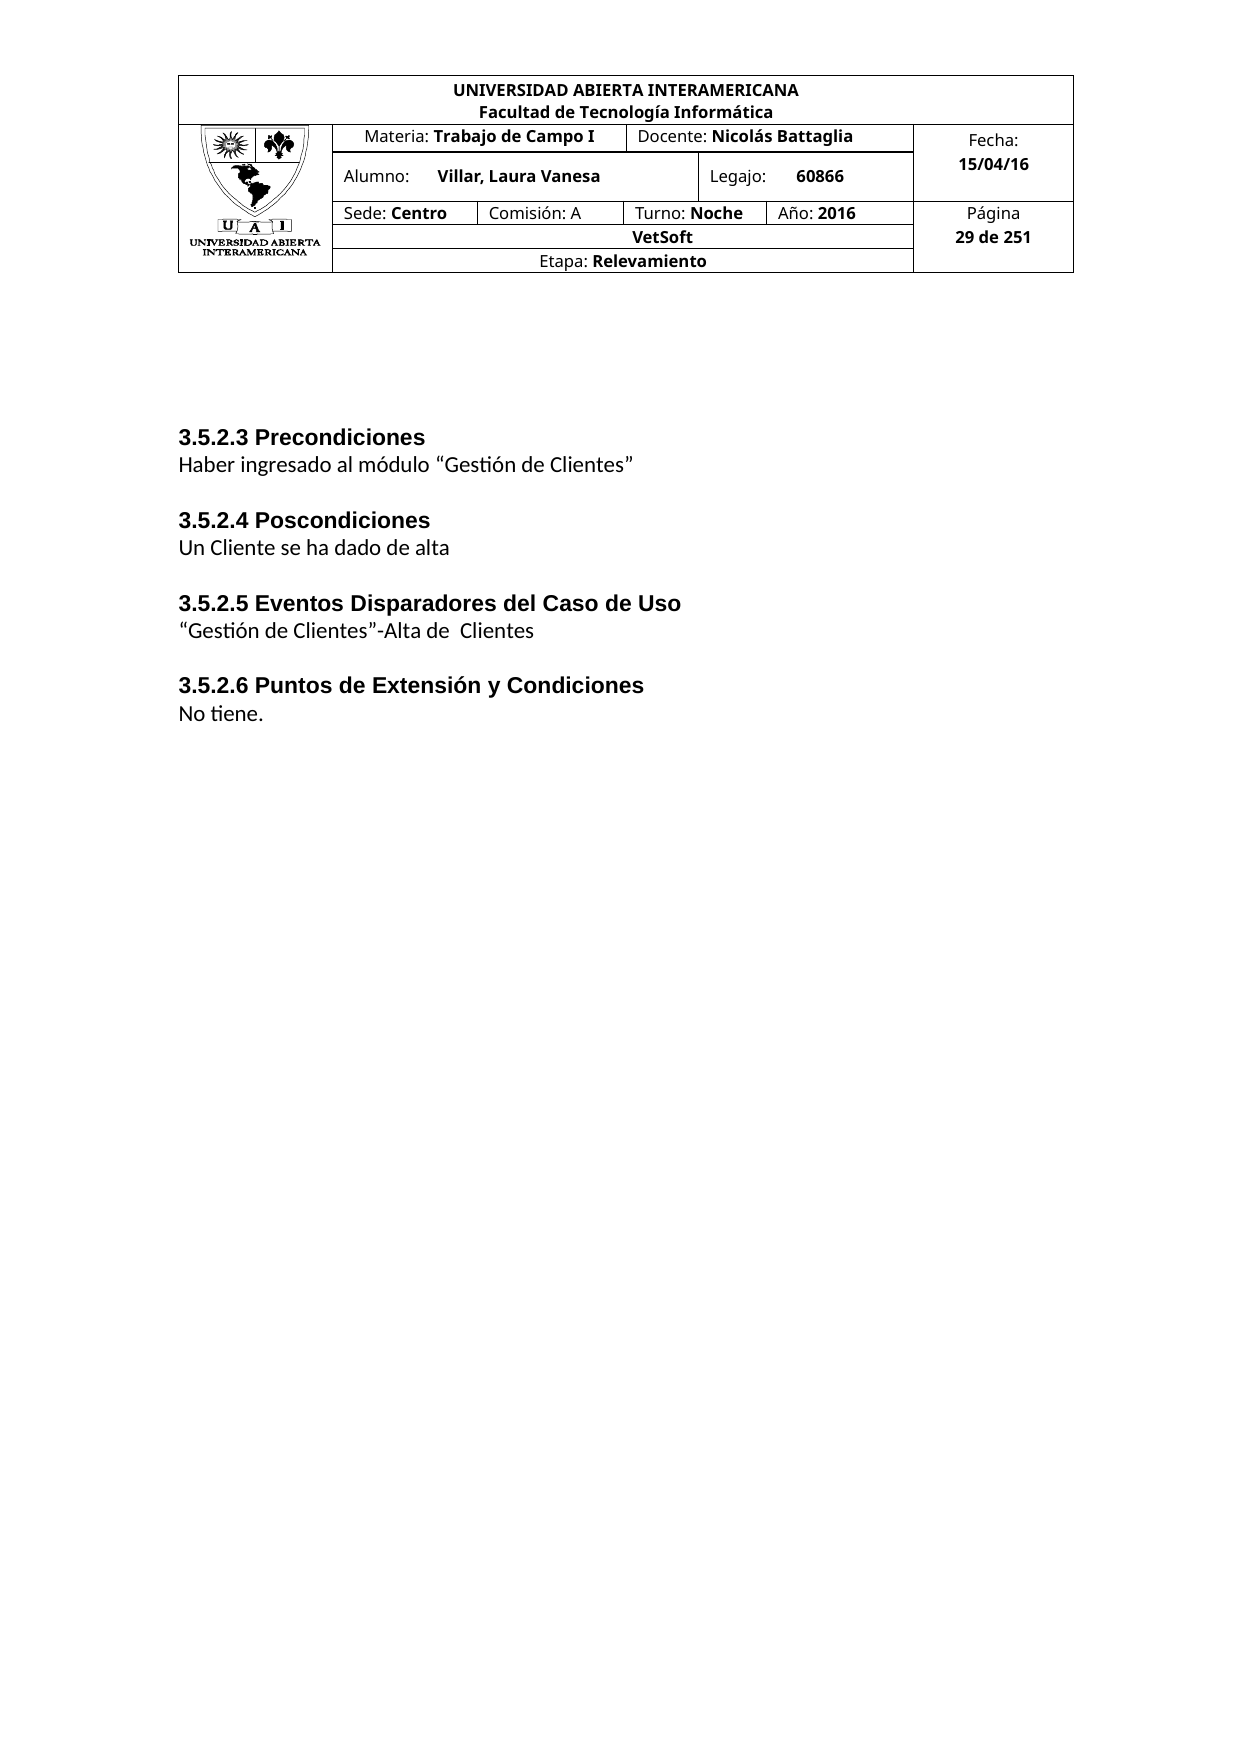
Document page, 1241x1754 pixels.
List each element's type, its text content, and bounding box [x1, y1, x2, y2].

subtitle 3.5.2.3 Precondiciones [178, 424, 1062, 450]
subtitle 3.5.2.4 Poscondiciones [178, 507, 1062, 533]
text “Gestión de Clientes”-Alta de Clientes [178, 616, 1062, 644]
subtitle 3.5.2.6 Puntos de Extensión y Condiciones [178, 672, 1062, 699]
text Un Cliente se ha dado de alta [178, 533, 1062, 561]
subtitle 3.5.2.5 Eventos Disparadores del Caso de Uso [178, 590, 1062, 616]
text No tiene. [178, 699, 1062, 727]
text Haber ingresado al módulo “Gestión de Clientes” [178, 450, 1062, 478]
